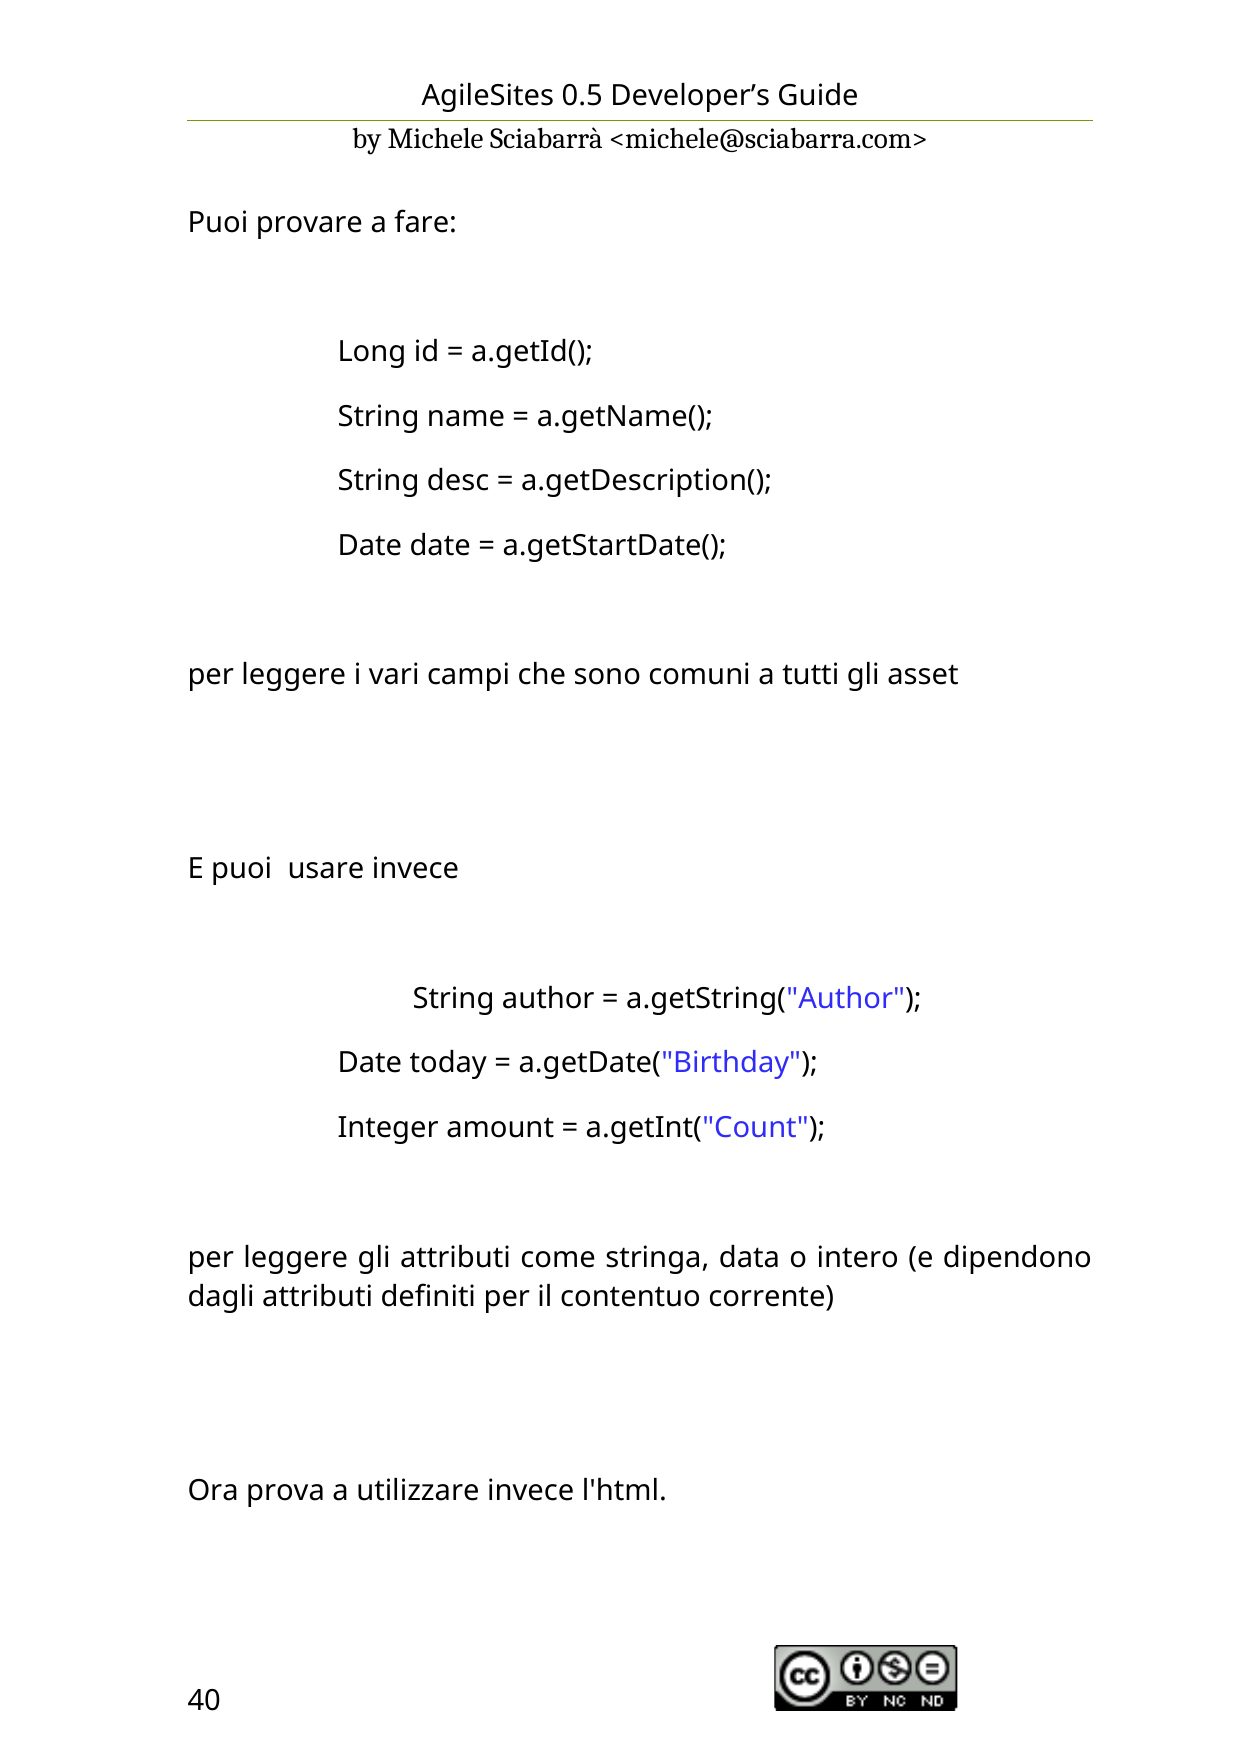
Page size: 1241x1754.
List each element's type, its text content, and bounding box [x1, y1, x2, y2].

text Long id = a.getId(); [187, 330, 1093, 370]
text Puoi provare a fare: [187, 201, 1093, 241]
picture [774, 1645, 958, 1711]
text Ora prova a utilizzare invece l'html. [187, 1469, 1093, 1509]
text per leggere gli attributi come stringa, data o intero (e dipendono dagli attributi definiti per il contentuo corrente) [187, 1236, 1093, 1315]
text Date today = a.getDate("Birthday"); [187, 1042, 1093, 1081]
text Integer amount = a.getInt("Count"); [187, 1106, 1093, 1146]
text per leggere i vari campi che sono comuni a tutti gli asset [187, 654, 1093, 693]
text Date date = a.getStartDate(); [187, 524, 1093, 564]
text String desc = a.getDescription(); [187, 459, 1093, 499]
text String name = a.getName(); [187, 395, 1093, 434]
text String author = a.getString("Author"); [187, 977, 1093, 1017]
text E puoi usare invece [187, 848, 1093, 887]
